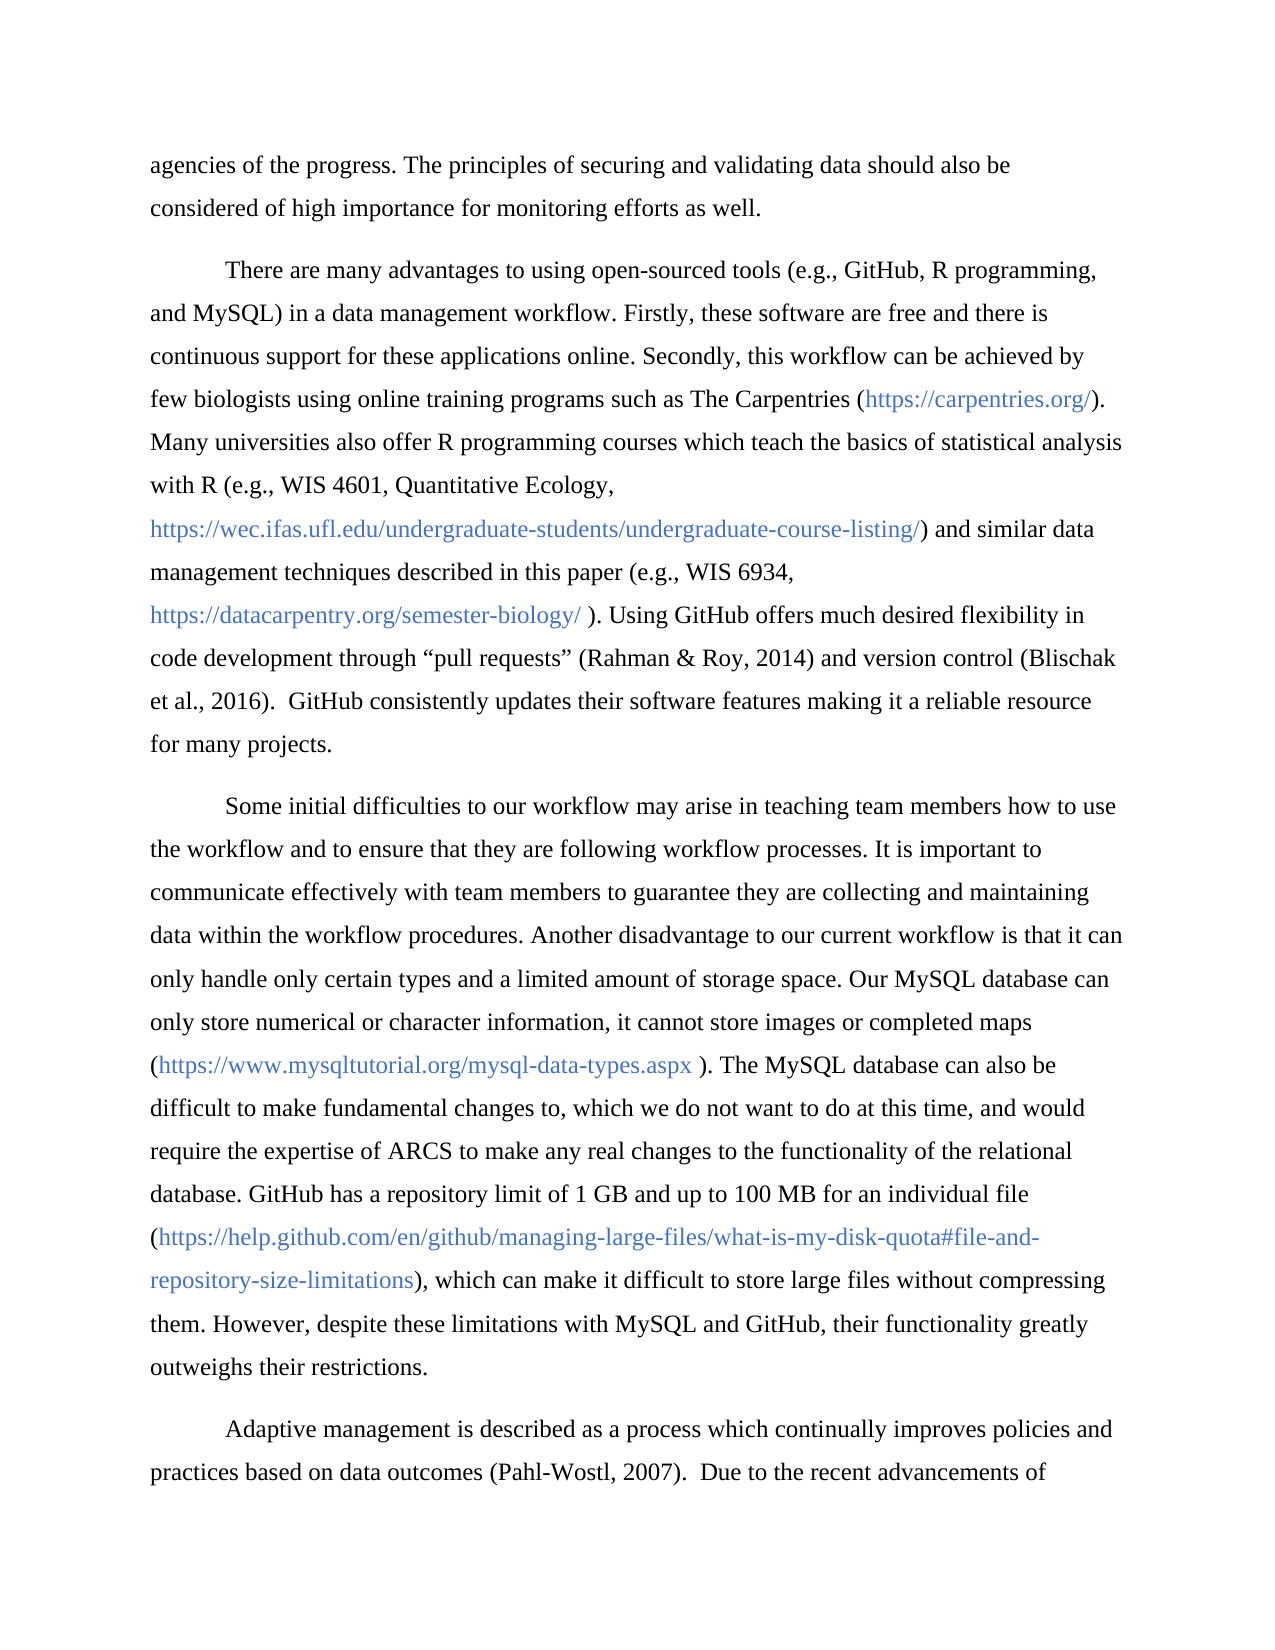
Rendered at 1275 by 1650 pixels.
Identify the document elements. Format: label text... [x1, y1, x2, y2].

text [150, 150, 1125, 222]
text Some initial difficulties to our workflow may arise in teaching team members how to use the workflow and to ensure that they are following workflow processes. It is important to communicate effectively with team members to guarantee they are collecting and maintaining data within the workflow procedures. Another disadvantage to our current workflow is that it can only handle only certain types and a limited amount of storage space. Our MySQL database can only store numerical or character information, it cannot store images or completed maps (https://www.mysqltutorial.org/mysql-data-types.aspx ). The MySQL database can also be difficult to make fundamental changes to, which we do not want to do at this time, and would require the expertise of ARCS to make any real changes to the functionality of the relational database. GitHub has a repository limit of 1 GB and up to 100 MB for an individual file (https://help.github.com/en/github/managing-large-files/what-is-my-disk-quota#file-and-repository-size-limitations), which can make it difficult to store large files without compressing them. However, despite these limitations with MySQL and GitHub, their functionality greatly outweighs their restrictions. [150, 791, 1125, 1381]
text There are many advantages to using open-sourced tools (e.g., GitHub, R programming, and MySQL) in a data management workflow. Firstly, these software are free and there is continuous support for these applications online. Secondly, this workflow can be achieved by few biologists using online training programs such as The Carpentries (https://carpentries.org/). Many universities also offer R programming courses which teach the basics of statistical analysis with R (e.g., WIS 4601, Quantitative Ecology, https://wec.ifas.ufl.edu/undergraduate-students/undergraduate-course-listing/) and similar data management techniques described in this paper (e.g., WIS 6934, https://datacarpentry.org/semester-biology/ ). Using GitHub offers much desired flexibility in code development through “pull requests” and version control . GitHub consistently updates their software features making it a reliable resource for many projects. [150, 255, 1125, 758]
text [150, 1414, 1125, 1486]
